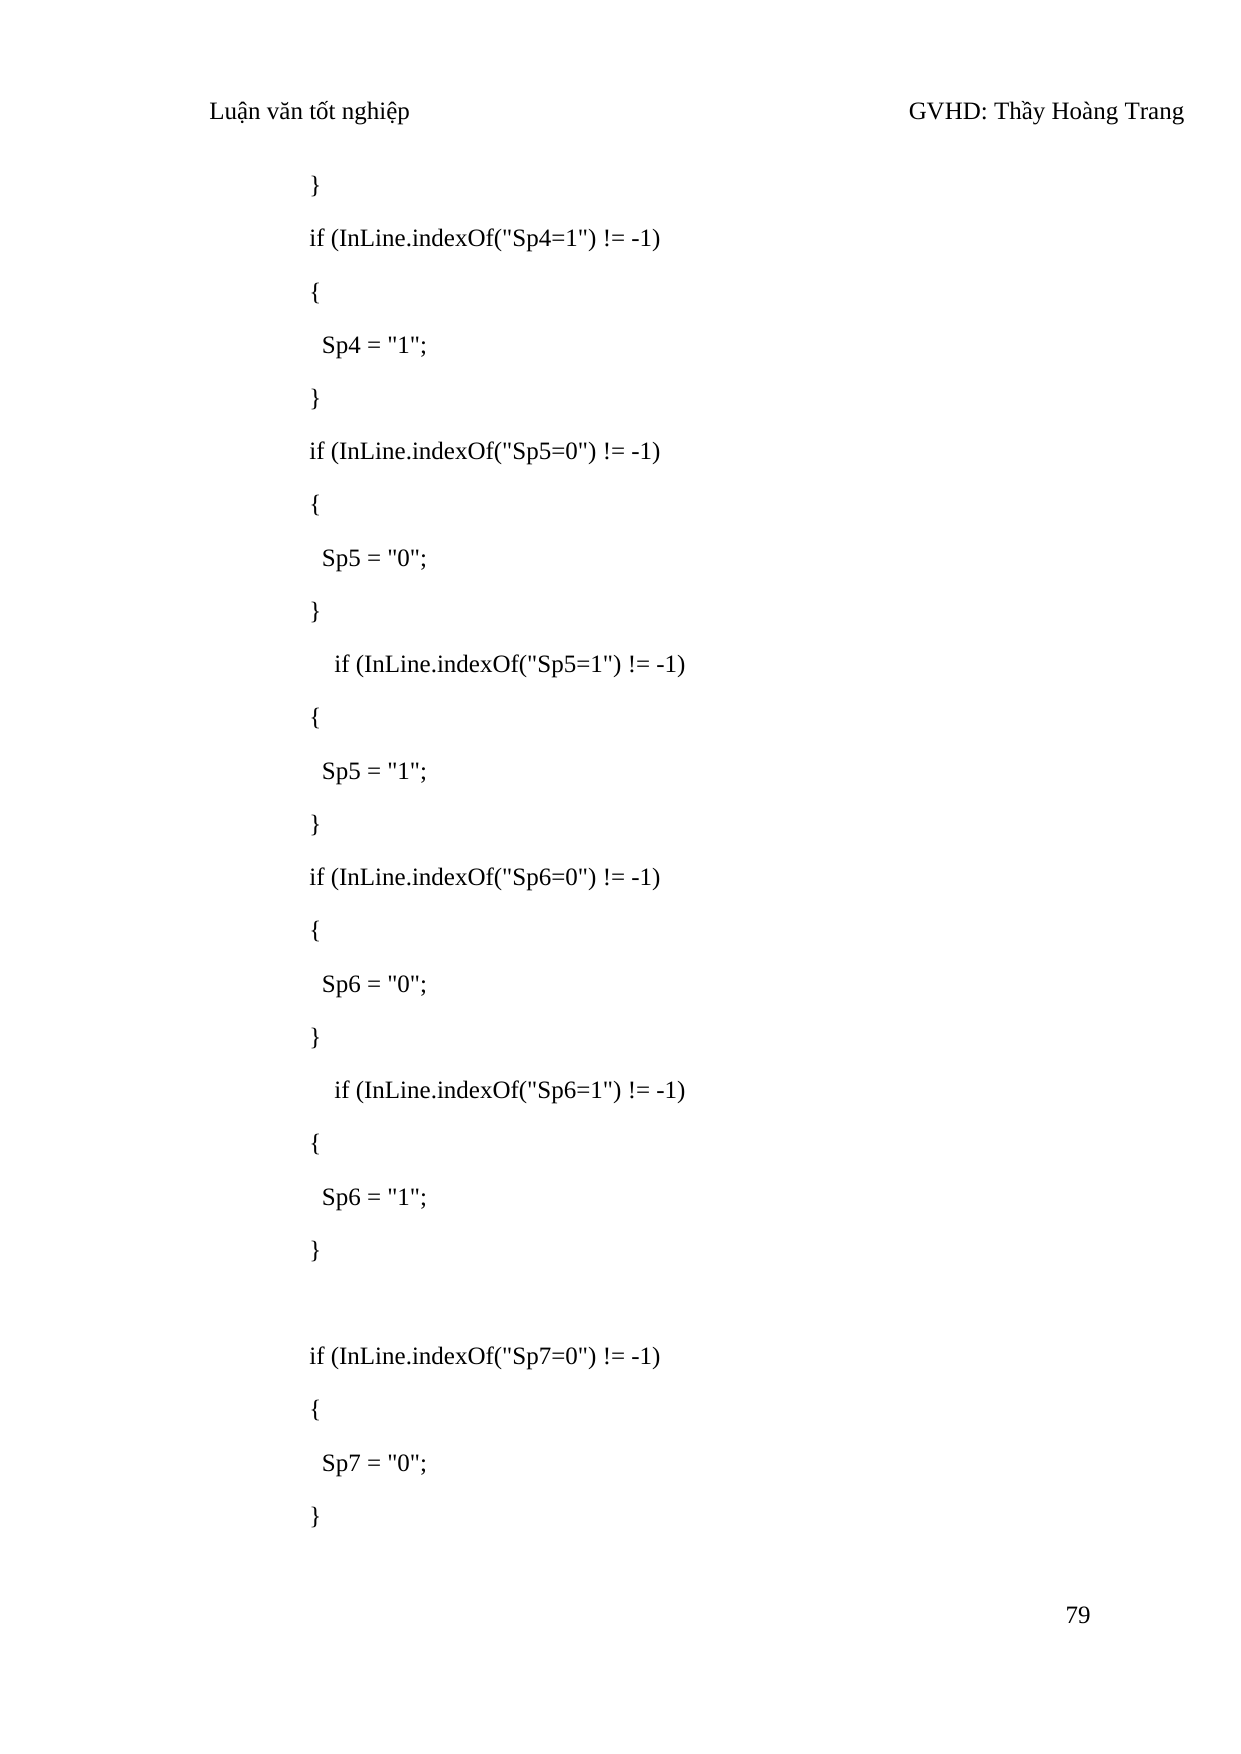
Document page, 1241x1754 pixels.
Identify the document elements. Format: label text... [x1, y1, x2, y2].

text Sp5 = "0"; [209, 543, 1090, 572]
text } [209, 1235, 1090, 1263]
text { [209, 915, 1090, 944]
text Sp5 = "1"; [209, 756, 1090, 784]
text } [209, 383, 1090, 412]
text if (InLine.indexOf("Sp5=1") != -1) [209, 649, 1090, 678]
text { [209, 1394, 1090, 1423]
text } [209, 809, 1090, 838]
text } [209, 1501, 1090, 1530]
text if (InLine.indexOf("Sp6=1") != -1) [209, 1075, 1090, 1104]
text if (InLine.indexOf("Sp7=0") != -1) [209, 1341, 1090, 1370]
text } [209, 170, 1090, 199]
text Sp6 = "0"; [209, 969, 1090, 997]
text } [209, 596, 1090, 625]
text { [209, 1128, 1090, 1157]
text if (InLine.indexOf("Sp6=0") != -1) [209, 862, 1090, 891]
text if (InLine.indexOf("Sp4=1") != -1) [209, 223, 1090, 252]
text { [209, 702, 1090, 731]
text if (InLine.indexOf("Sp5=0") != -1) [209, 436, 1090, 465]
text { [209, 277, 1090, 305]
text Sp7 = "0"; [209, 1448, 1090, 1476]
text Sp6 = "1"; [209, 1182, 1090, 1210]
text Sp4 = "1"; [209, 330, 1090, 359]
text { [209, 489, 1090, 518]
text } [209, 1022, 1090, 1051]
